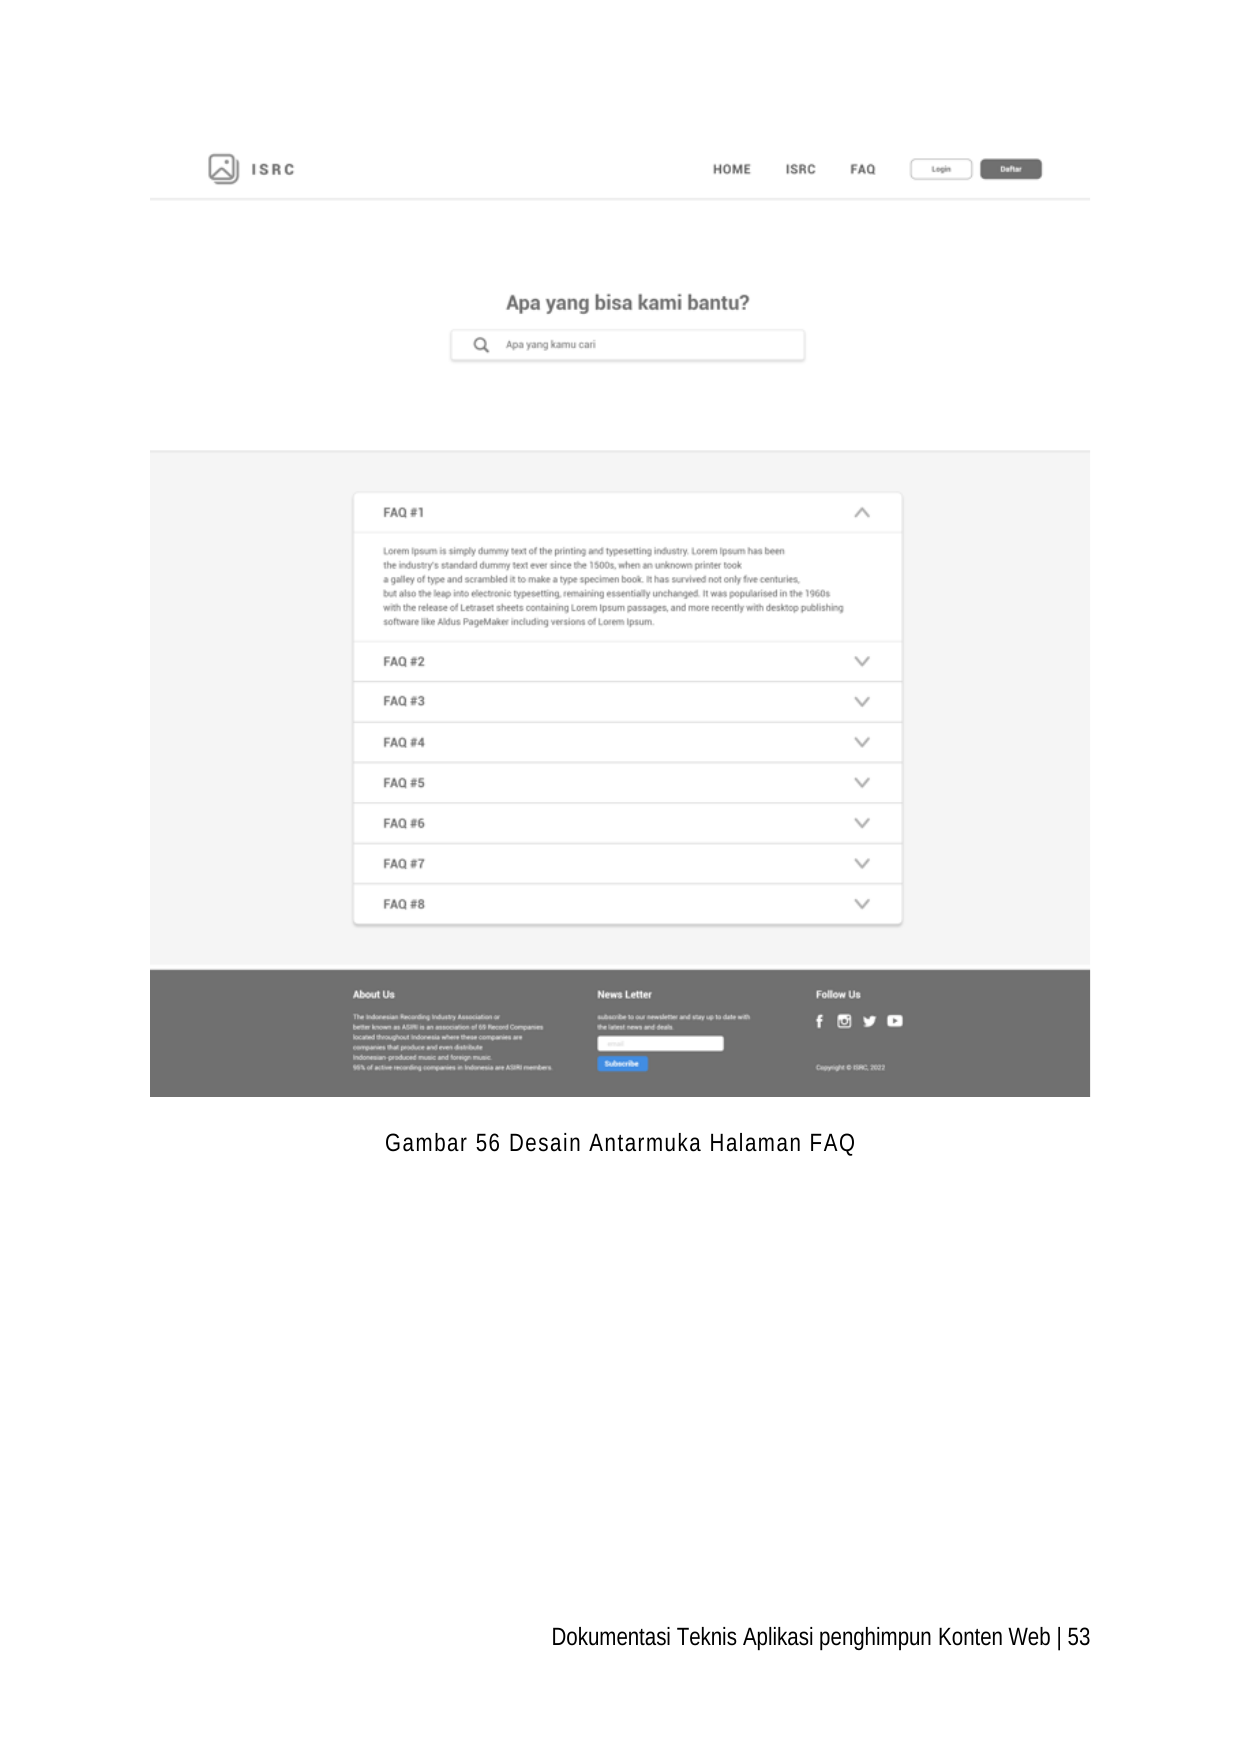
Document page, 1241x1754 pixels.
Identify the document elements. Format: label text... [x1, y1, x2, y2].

picture [150, 150, 1091, 1097]
